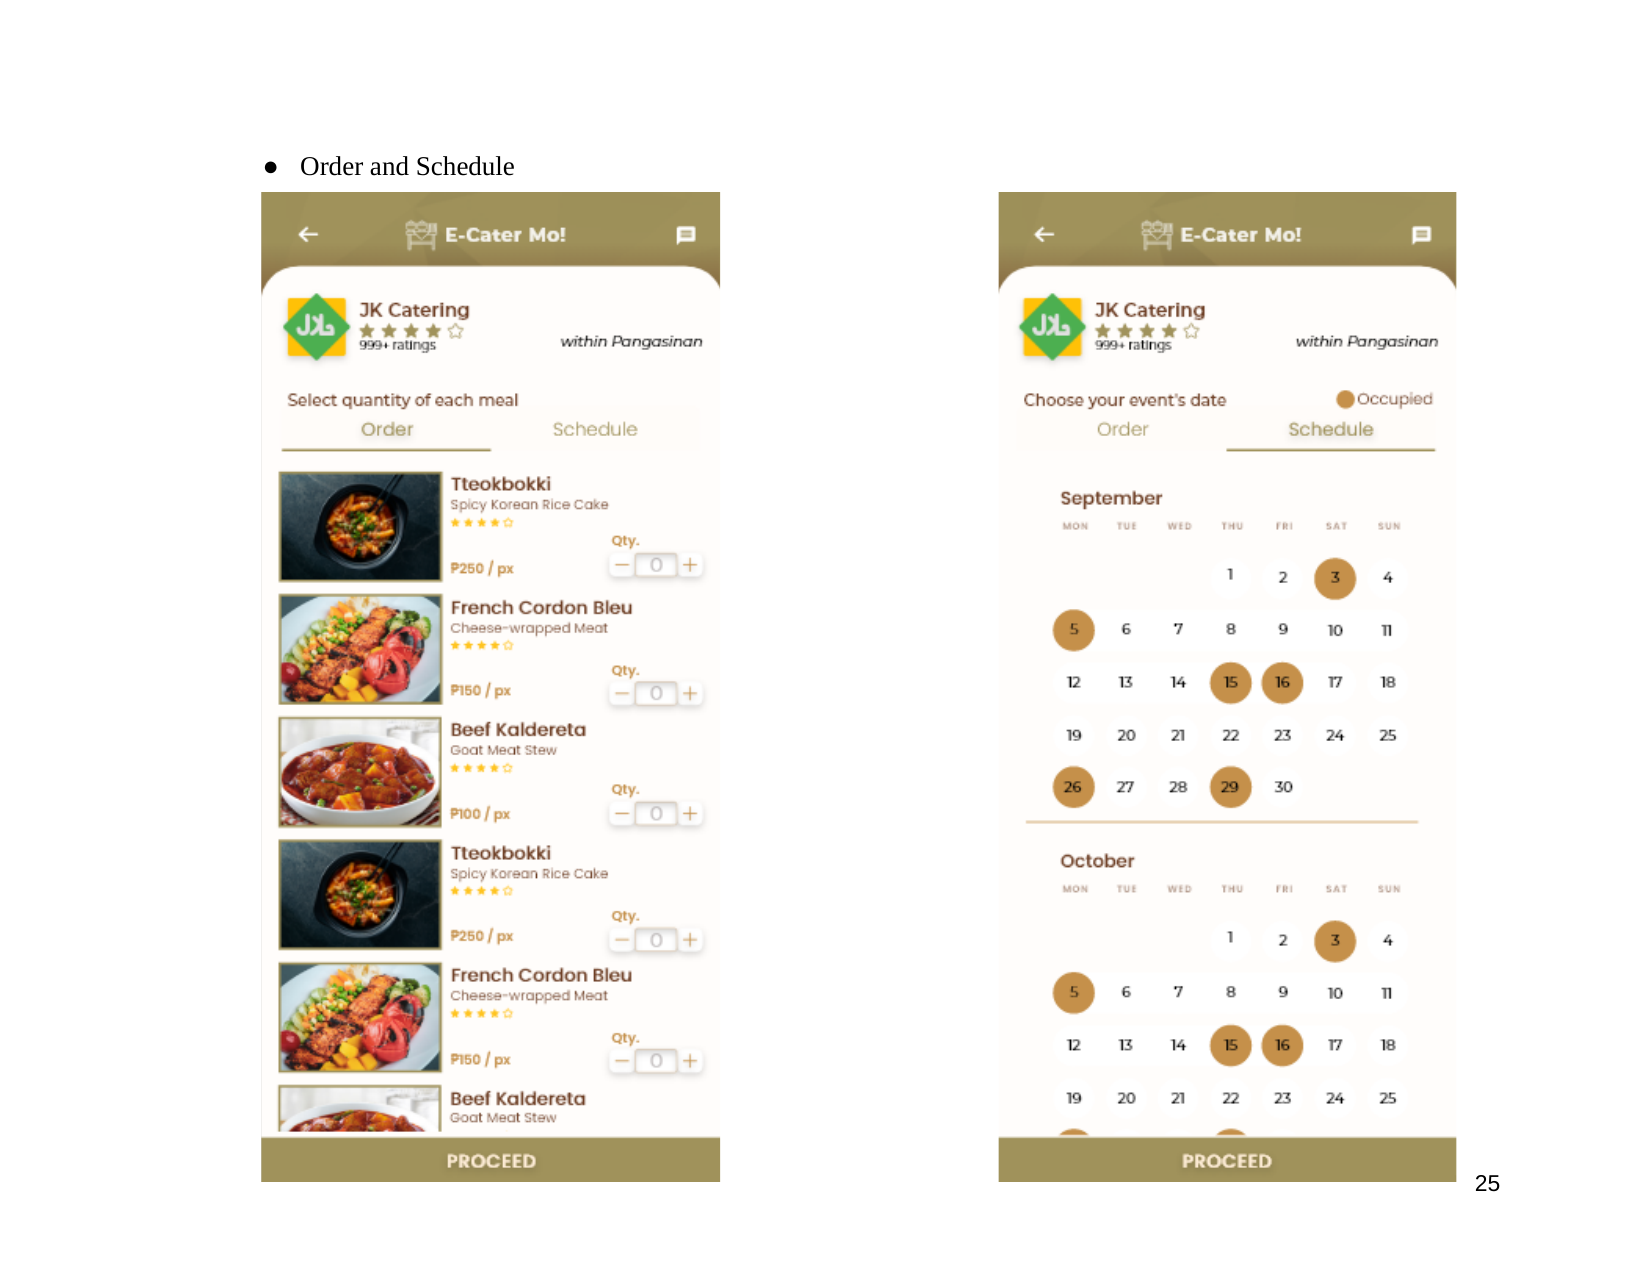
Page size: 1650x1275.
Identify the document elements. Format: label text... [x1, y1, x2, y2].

picture [998, 192, 1457, 1182]
list Order and Schedule [262, 150, 1500, 181]
picture [261, 192, 721, 1182]
